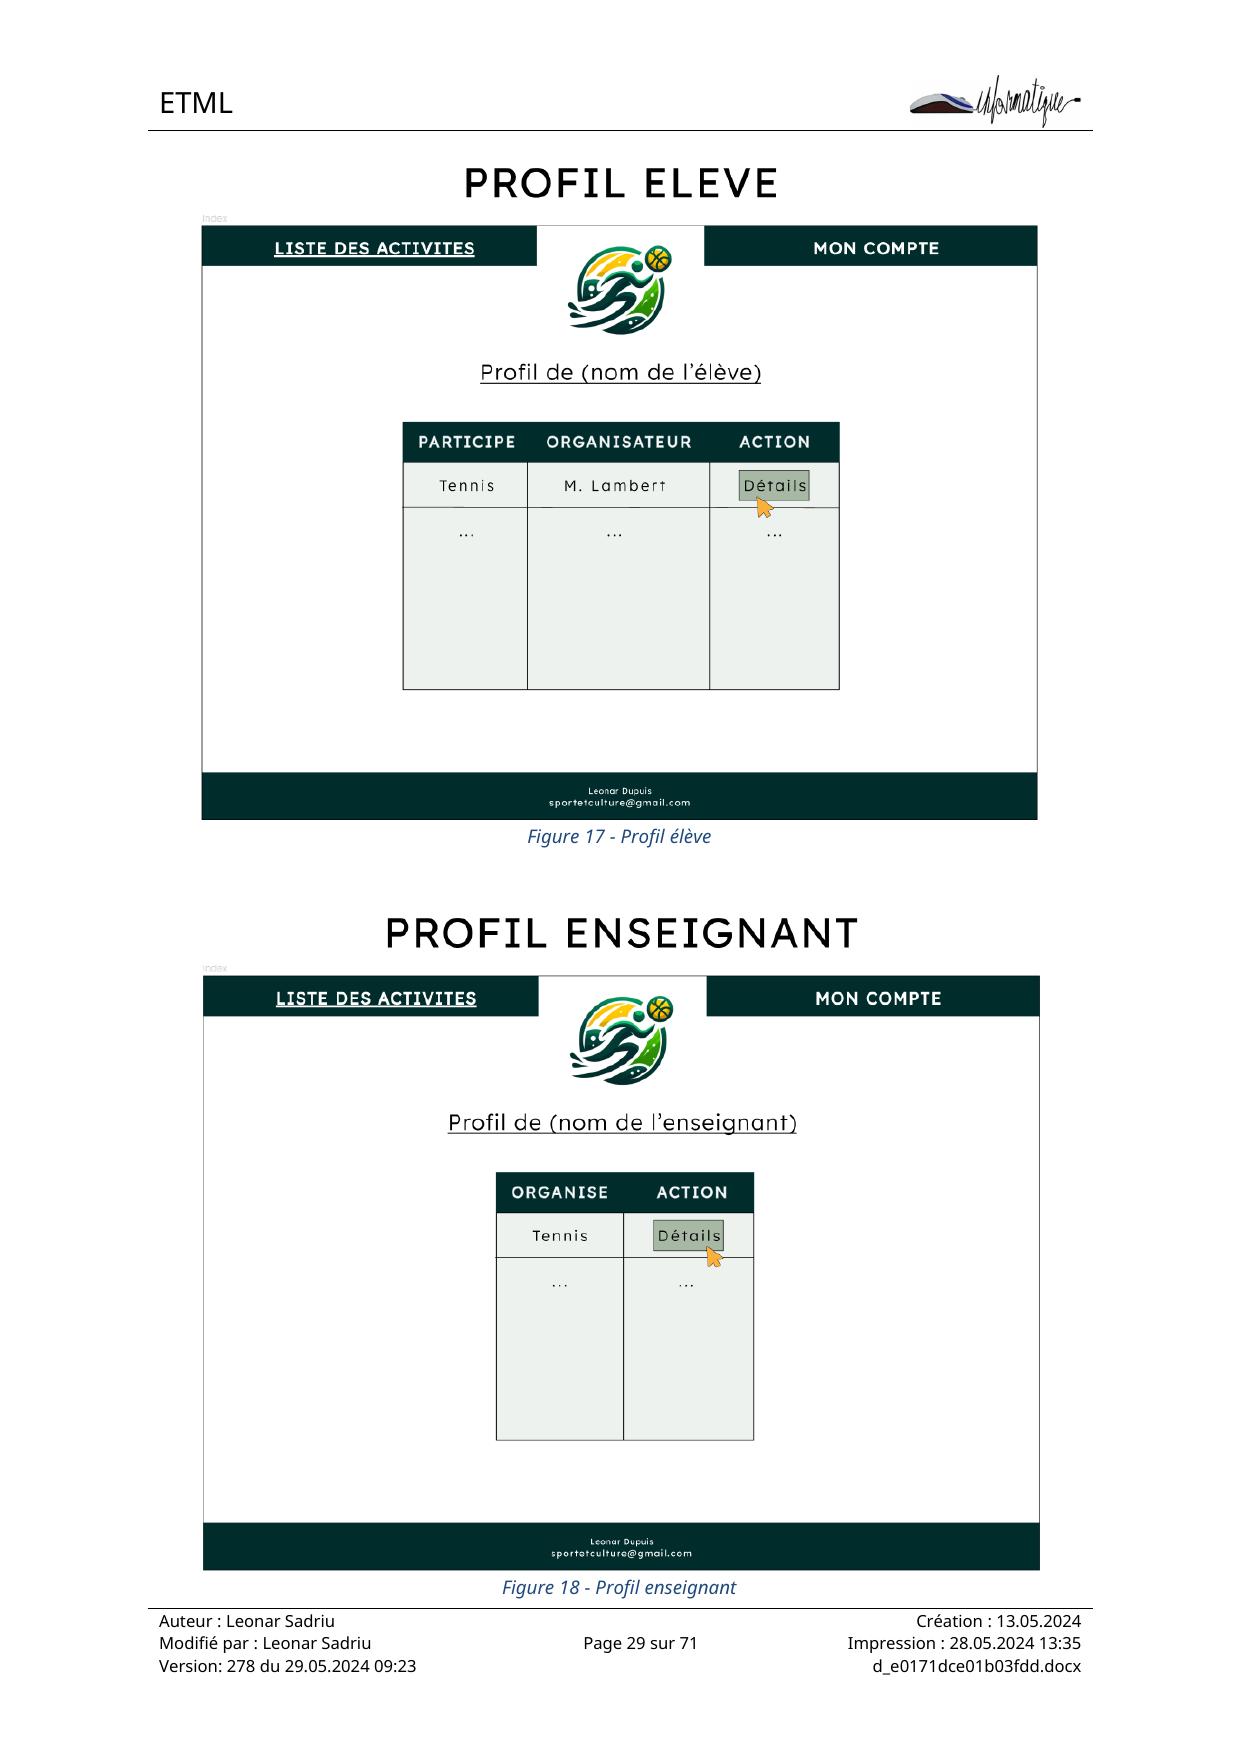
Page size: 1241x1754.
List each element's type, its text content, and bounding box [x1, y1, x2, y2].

picture [909, 75, 1082, 128]
picture [197, 898, 1043, 1575]
picture [197, 159, 1043, 824]
